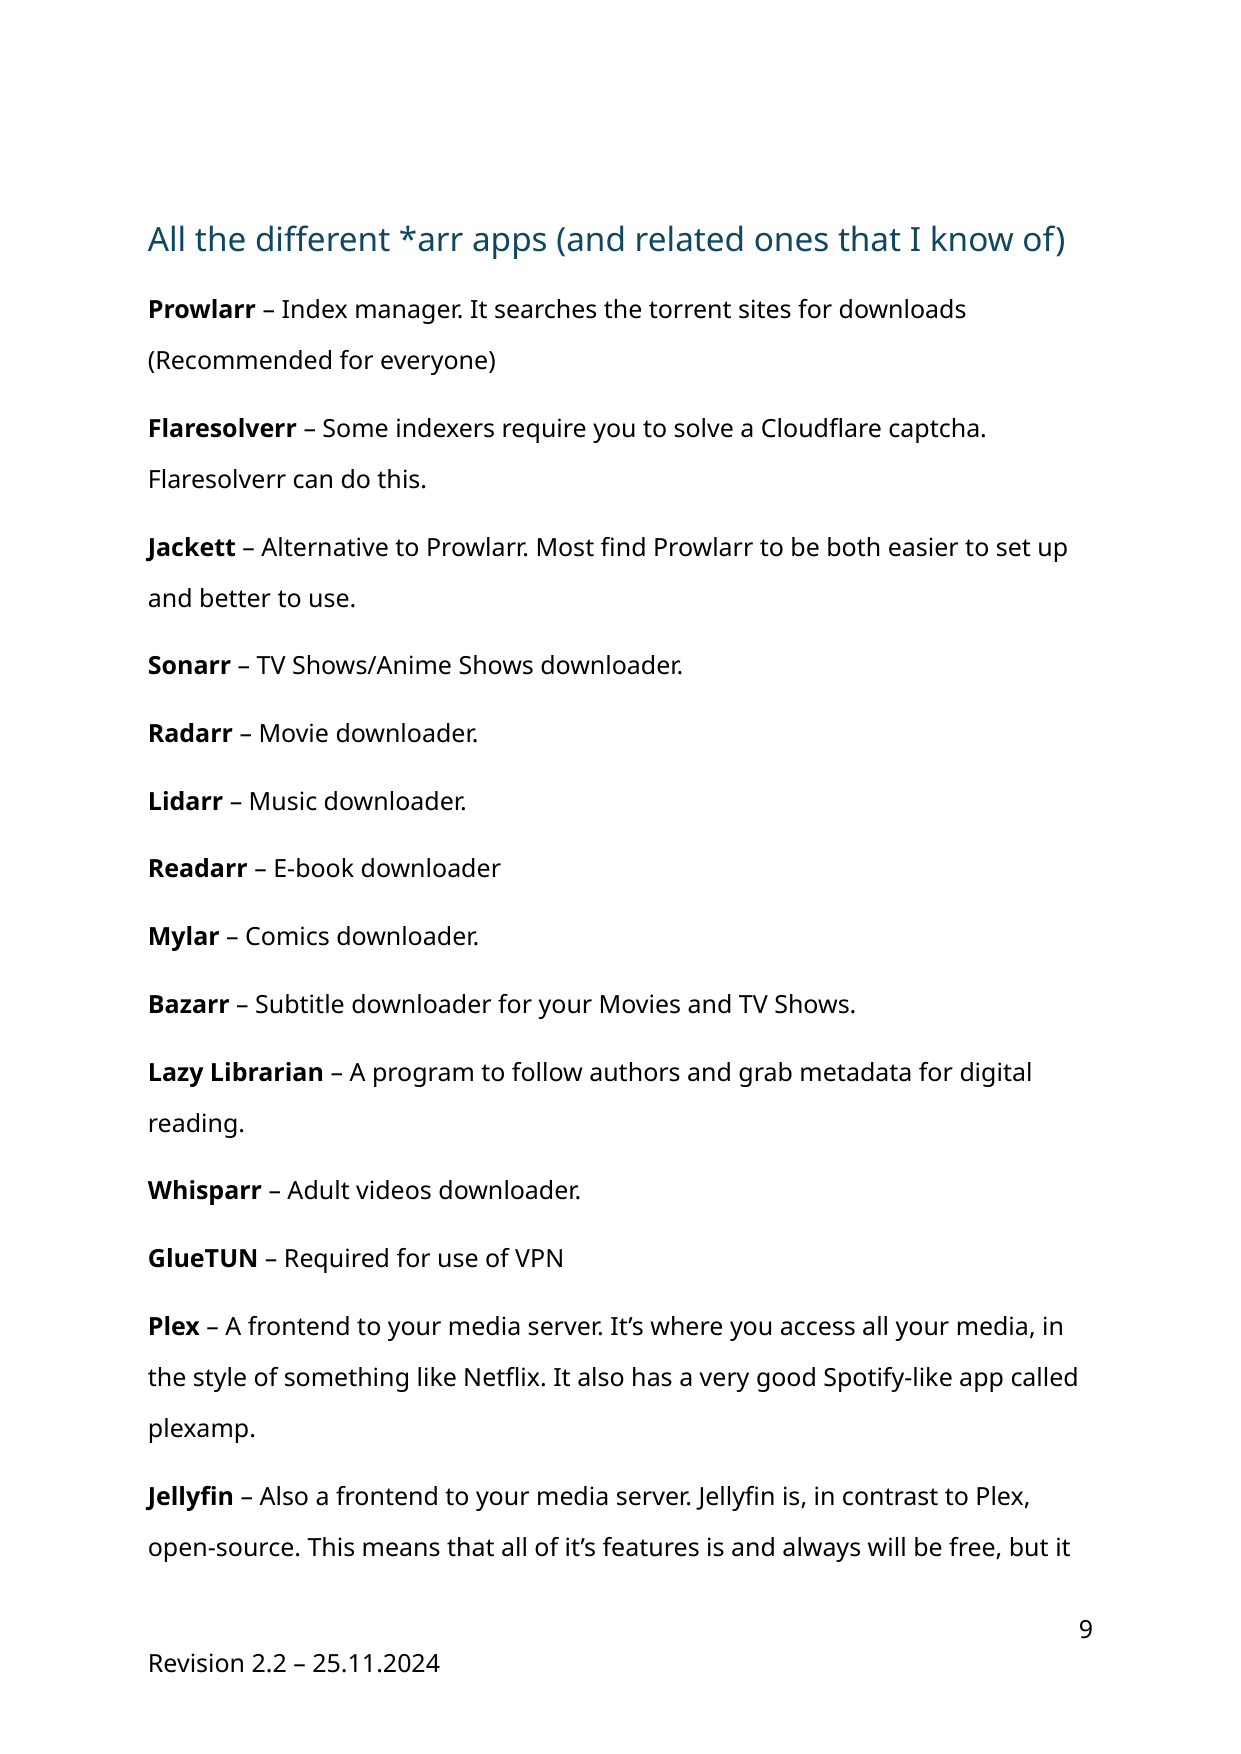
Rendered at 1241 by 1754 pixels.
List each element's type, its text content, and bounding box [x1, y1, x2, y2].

text Lazy Librarian – A program to follow authors and grab metadata for digital reading. [148, 1054, 1093, 1139]
text Whisparr – Adult videos downloader. [148, 1173, 1093, 1207]
text Jackett – Alternative to Prowlarr. Most find Prowlarr to be both easier to set up and better to use. [148, 529, 1093, 614]
text Sonarr – TV Shows/Anime Shows downloader. [148, 648, 1093, 682]
text Readarr – E-book downloader [148, 851, 1093, 885]
text Radarr – Movie downloader. [148, 716, 1093, 750]
text Lidarr – Music downloader. [148, 783, 1093, 817]
subtitle All the different *arr apps (and related ones that I know of) [148, 215, 1093, 261]
text Bazarr – Subtitle downloader for your Movies and TV Shows. [148, 987, 1093, 1021]
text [148, 1478, 1093, 1563]
text Flaresolverr – Some indexers require you to solve a Cloudflare captcha. Flaresolverr can do this. [148, 411, 1093, 496]
text GlueTUN – Required for use of VPN [148, 1241, 1093, 1275]
text Plex – A frontend to your media server. It’s where you access all your media, in the style of something like Netflix. It also has a very good Spotify-like app called plexamp. [148, 1308, 1093, 1444]
text Mylar – Comics downloader. [148, 919, 1093, 953]
text Prowlarr – Index manager. It searches the torrent sites for downloads (Recommended for everyone) [148, 292, 1093, 377]
